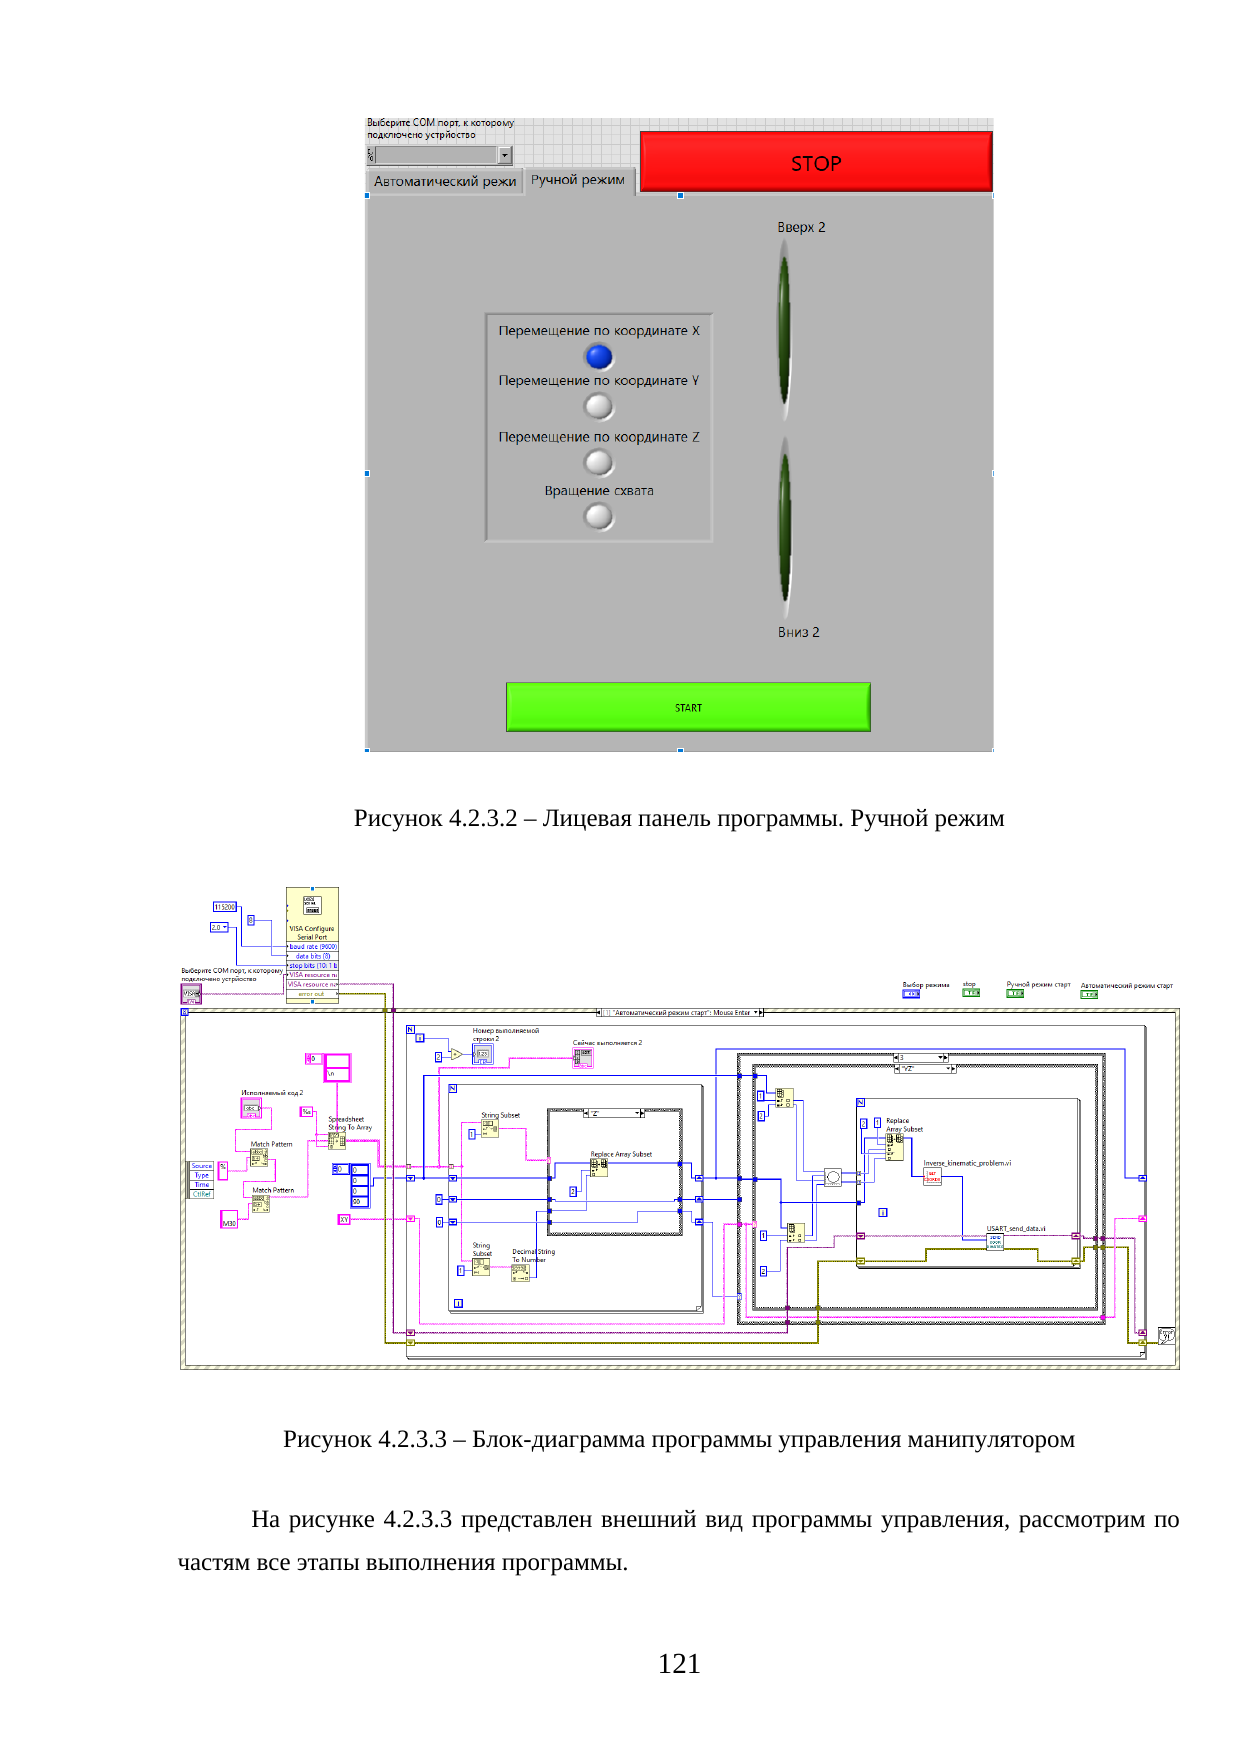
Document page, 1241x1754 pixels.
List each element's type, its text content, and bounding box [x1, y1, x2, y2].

picture [364, 118, 994, 752]
text Рисунок 4.2.3.3 – Блок-диаграмма программы управления манипулятором [177, 1424, 1181, 1452]
picture [177, 884, 1182, 1372]
text Рисунок 4.2.3.2 – Лицевая панель программы. Ручной режим [177, 803, 1181, 832]
text На рисунке 4.2.3.3 представлен внешний вид программы управления, рассмотрим по частям все этапы выполнения программы. [177, 1504, 1181, 1576]
